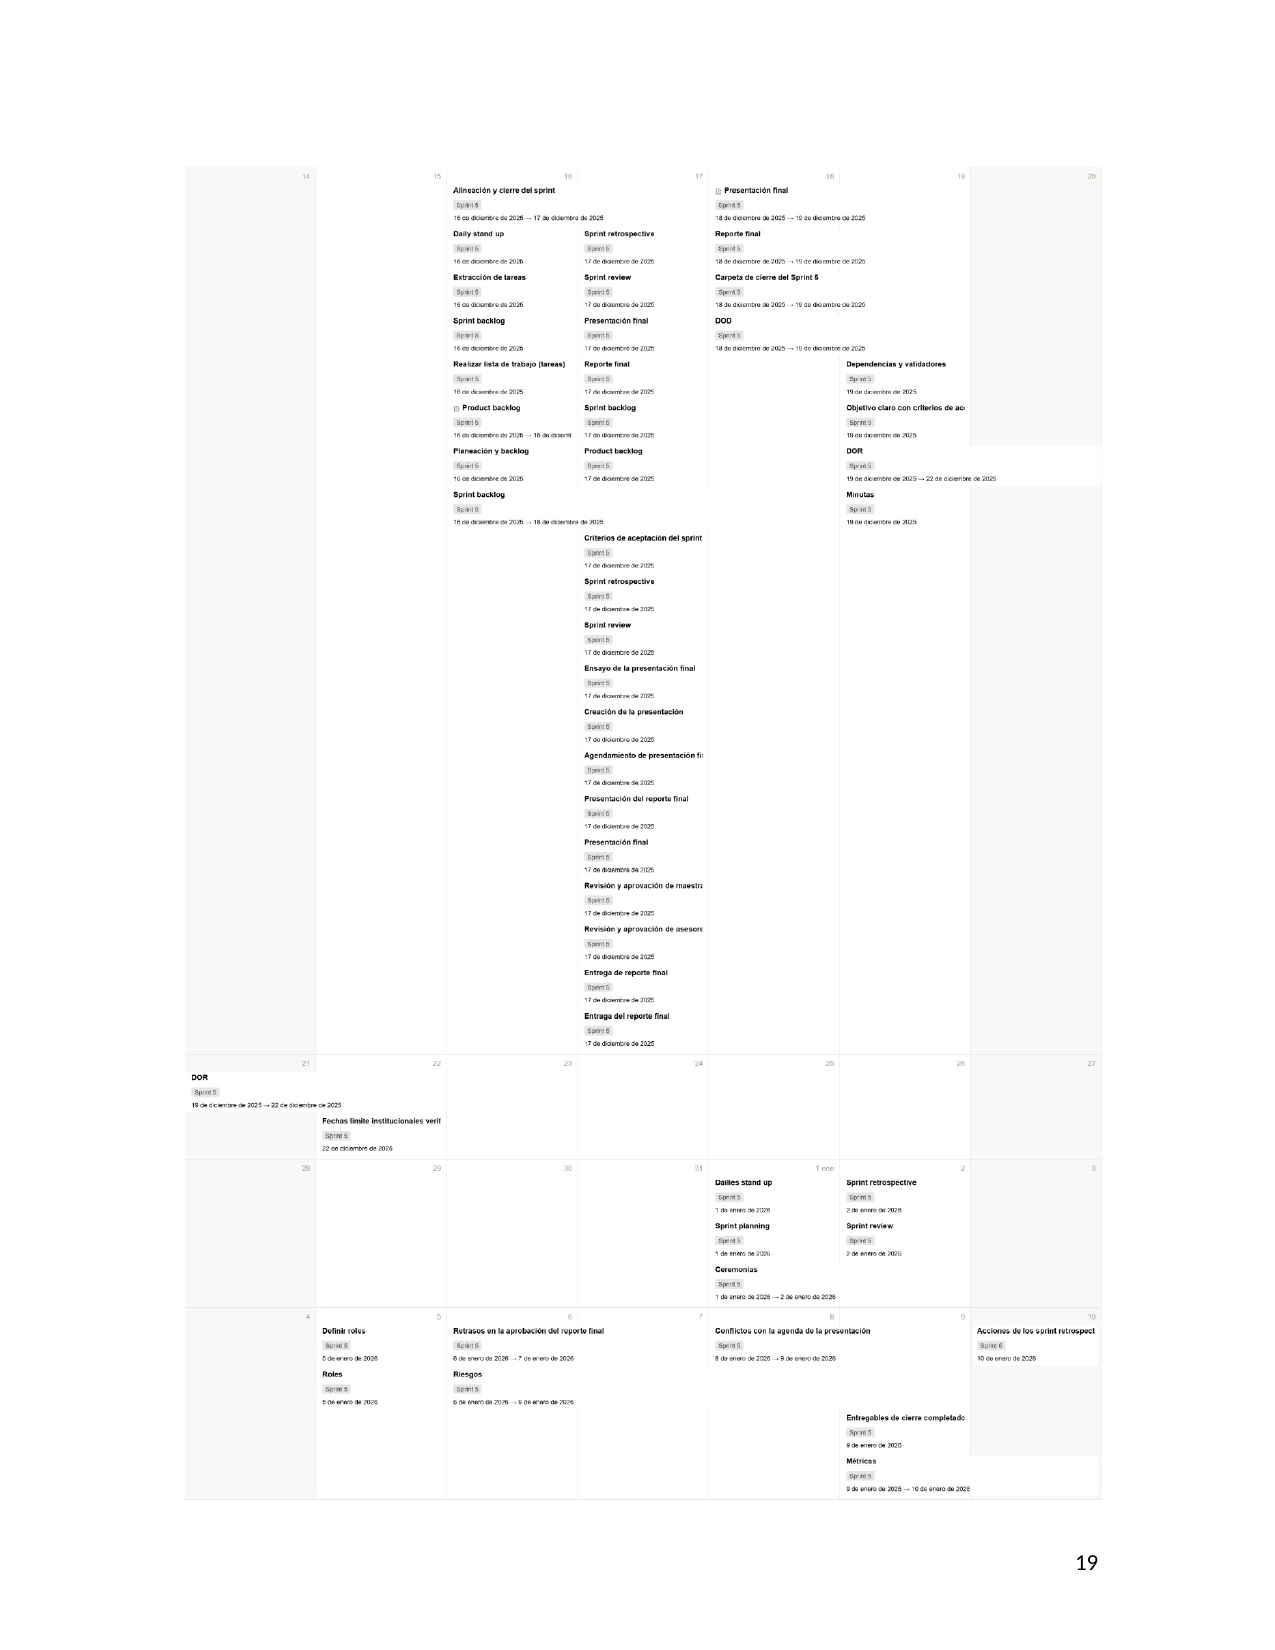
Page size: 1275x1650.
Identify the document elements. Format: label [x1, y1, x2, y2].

picture [177, 147, 1114, 1503]
